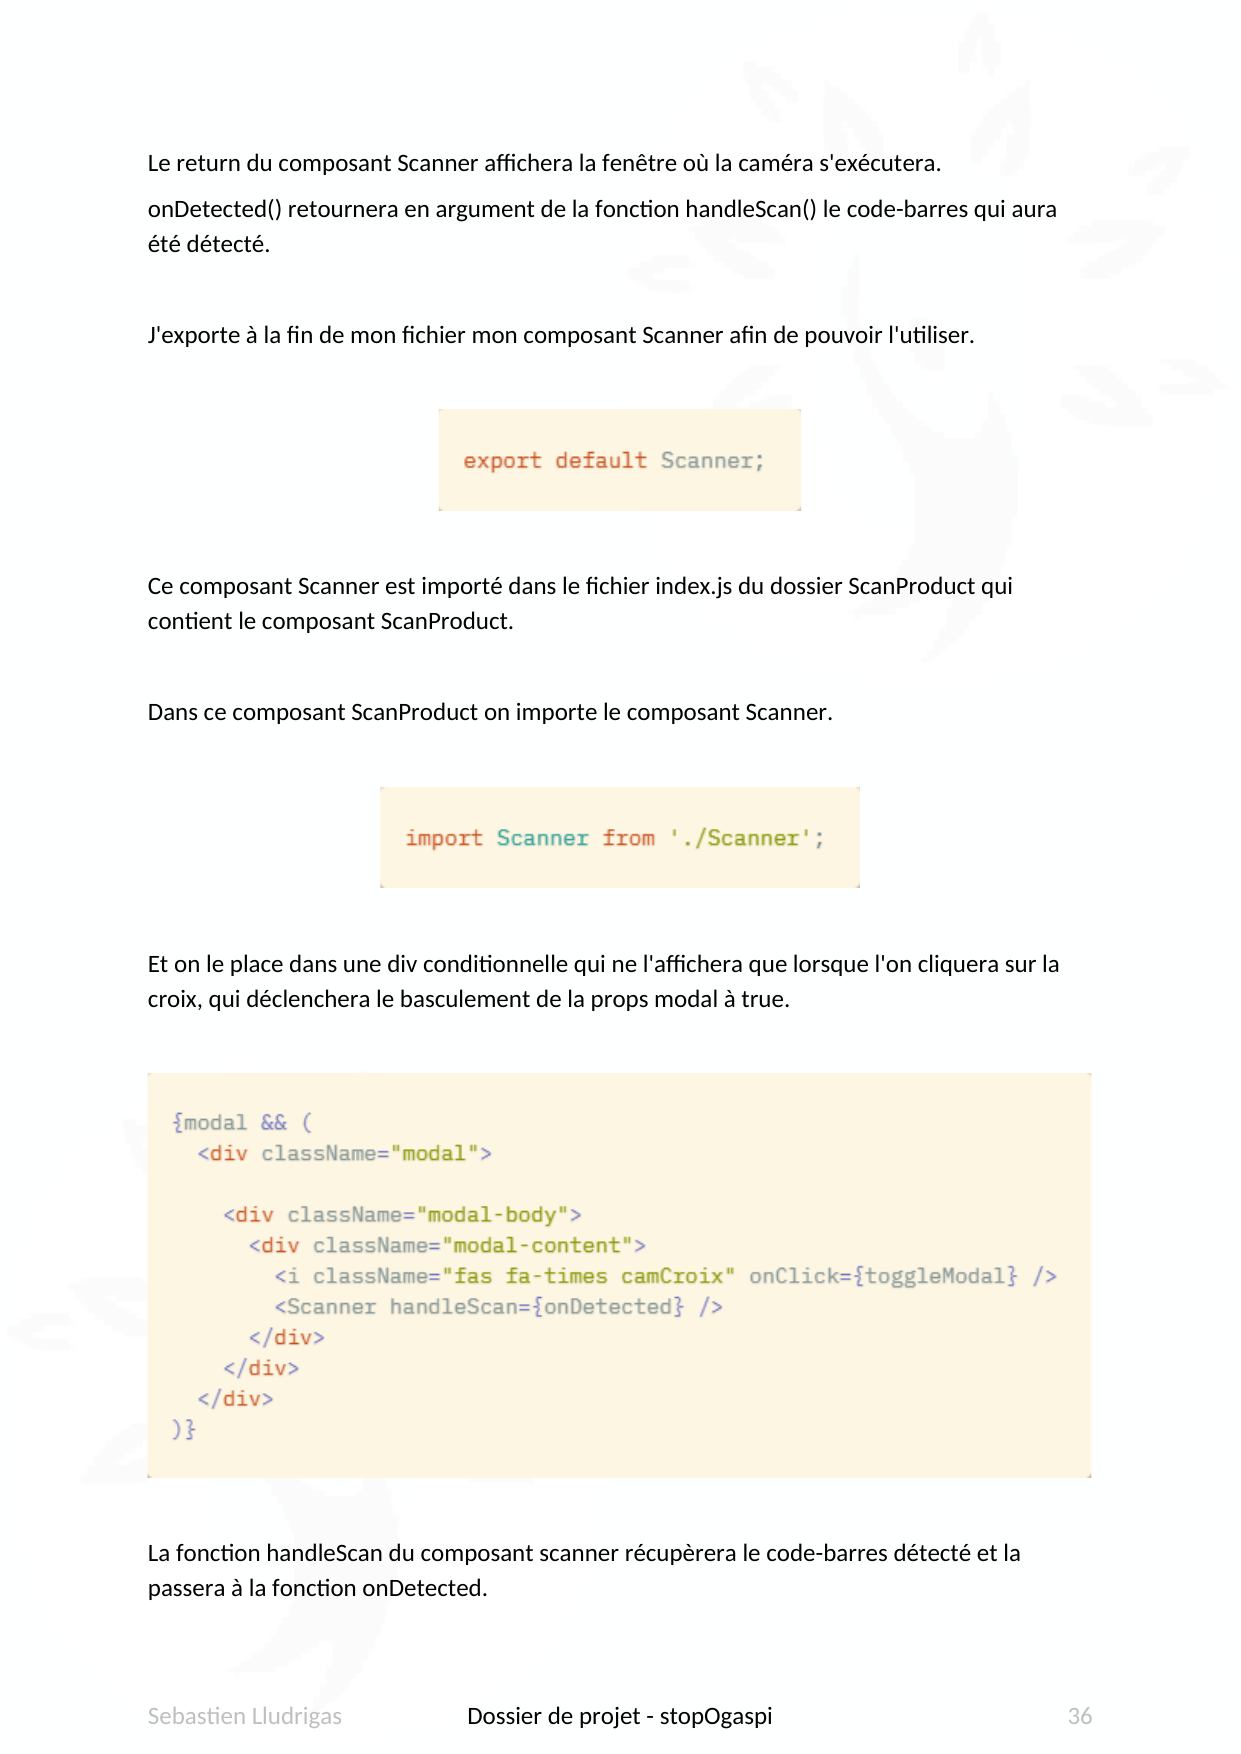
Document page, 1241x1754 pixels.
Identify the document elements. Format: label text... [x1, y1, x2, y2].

text Dans ce composant ScanProduct on importe le composant Scanner. [148, 696, 1093, 727]
text Ce composant Scanner est importé dans le fichier index.js du dossier ScanProduct qui contient le composant ScanProduct. [148, 571, 1093, 636]
picture [147, 1073, 1092, 1478]
text Et on le place dans une div conditionnelle qui ne l'affichera que lorsque l'on cliquera sur la croix, qui déclenchera le basculement de la props modal à true. [148, 948, 1093, 1013]
picture [380, 787, 860, 888]
text Le return du composant Scanner affichera la fenêtre où la caméra s'exécutera. [148, 148, 1093, 178]
text La fonction handleScan du composant scanner récupèrera le code-barres détecté et la passera à la fonction onDetected. [148, 1537, 1093, 1603]
text J'exporte à la fin de mon fichier mon composant Scanner afin de pouvoir l'utiliser. [148, 319, 1093, 349]
picture [438, 409, 802, 511]
text onDetected() retournera en argument de la fonction handleScan() le code-barres qui aura été détecté. [148, 193, 1093, 258]
